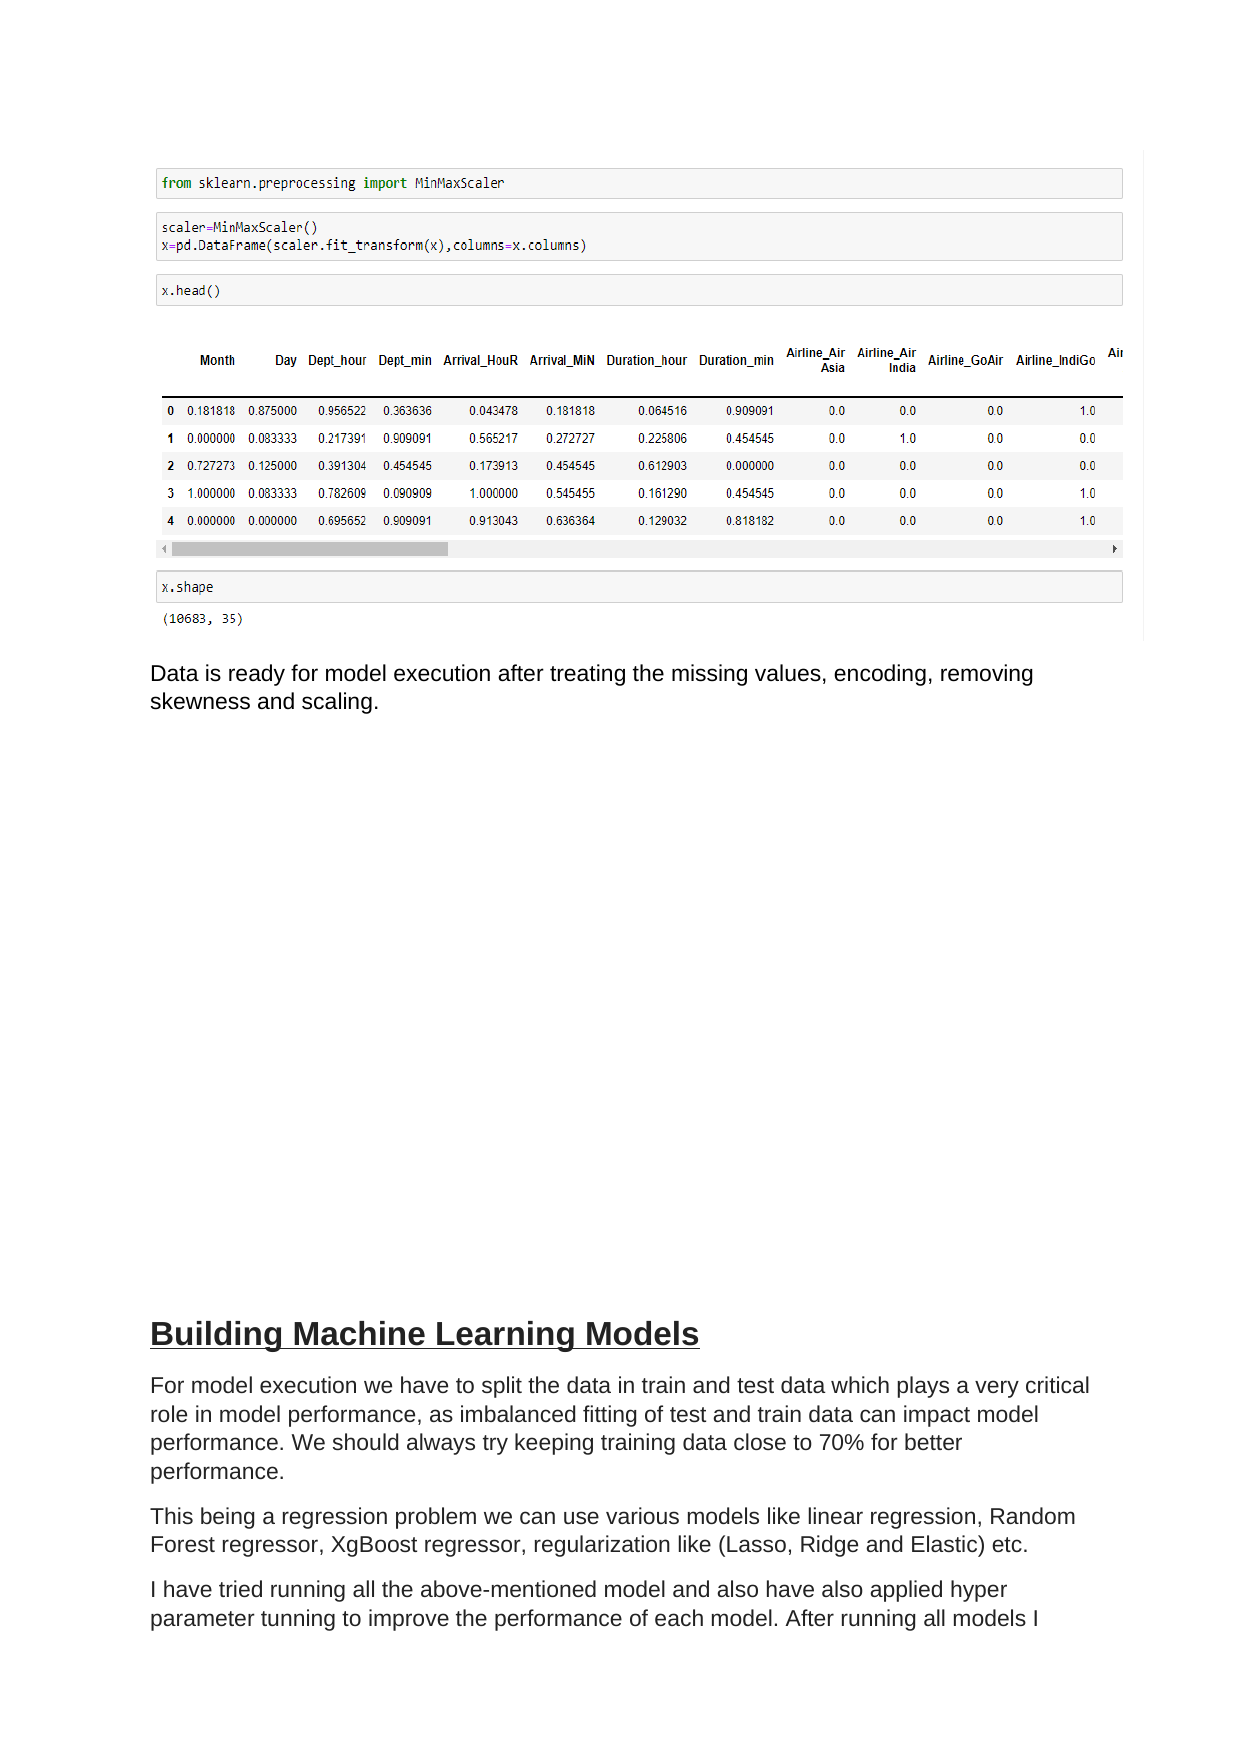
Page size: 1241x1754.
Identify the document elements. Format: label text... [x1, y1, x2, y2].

picture [150, 150, 1144, 641]
text This being a regression problem we can use various models like linear regression, Random Forest regressor, XgBoost regressor, regularization like (Lasso, Ridge and Elastic) etc. [150, 1503, 1090, 1558]
text For model execution we have to split the data in train and test data which plays a very critical role in model performance, as imbalanced fitting of test and train data can impact model performance. We should always try keeping training data close to 70% for better performance. [150, 1372, 1090, 1484]
text Data is ready for model execution after treating the missing values, encoding, removing skewness and scaling. [150, 659, 1090, 714]
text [150, 1576, 1090, 1631]
text Building Machine Learning Models [150, 1314, 1090, 1353]
